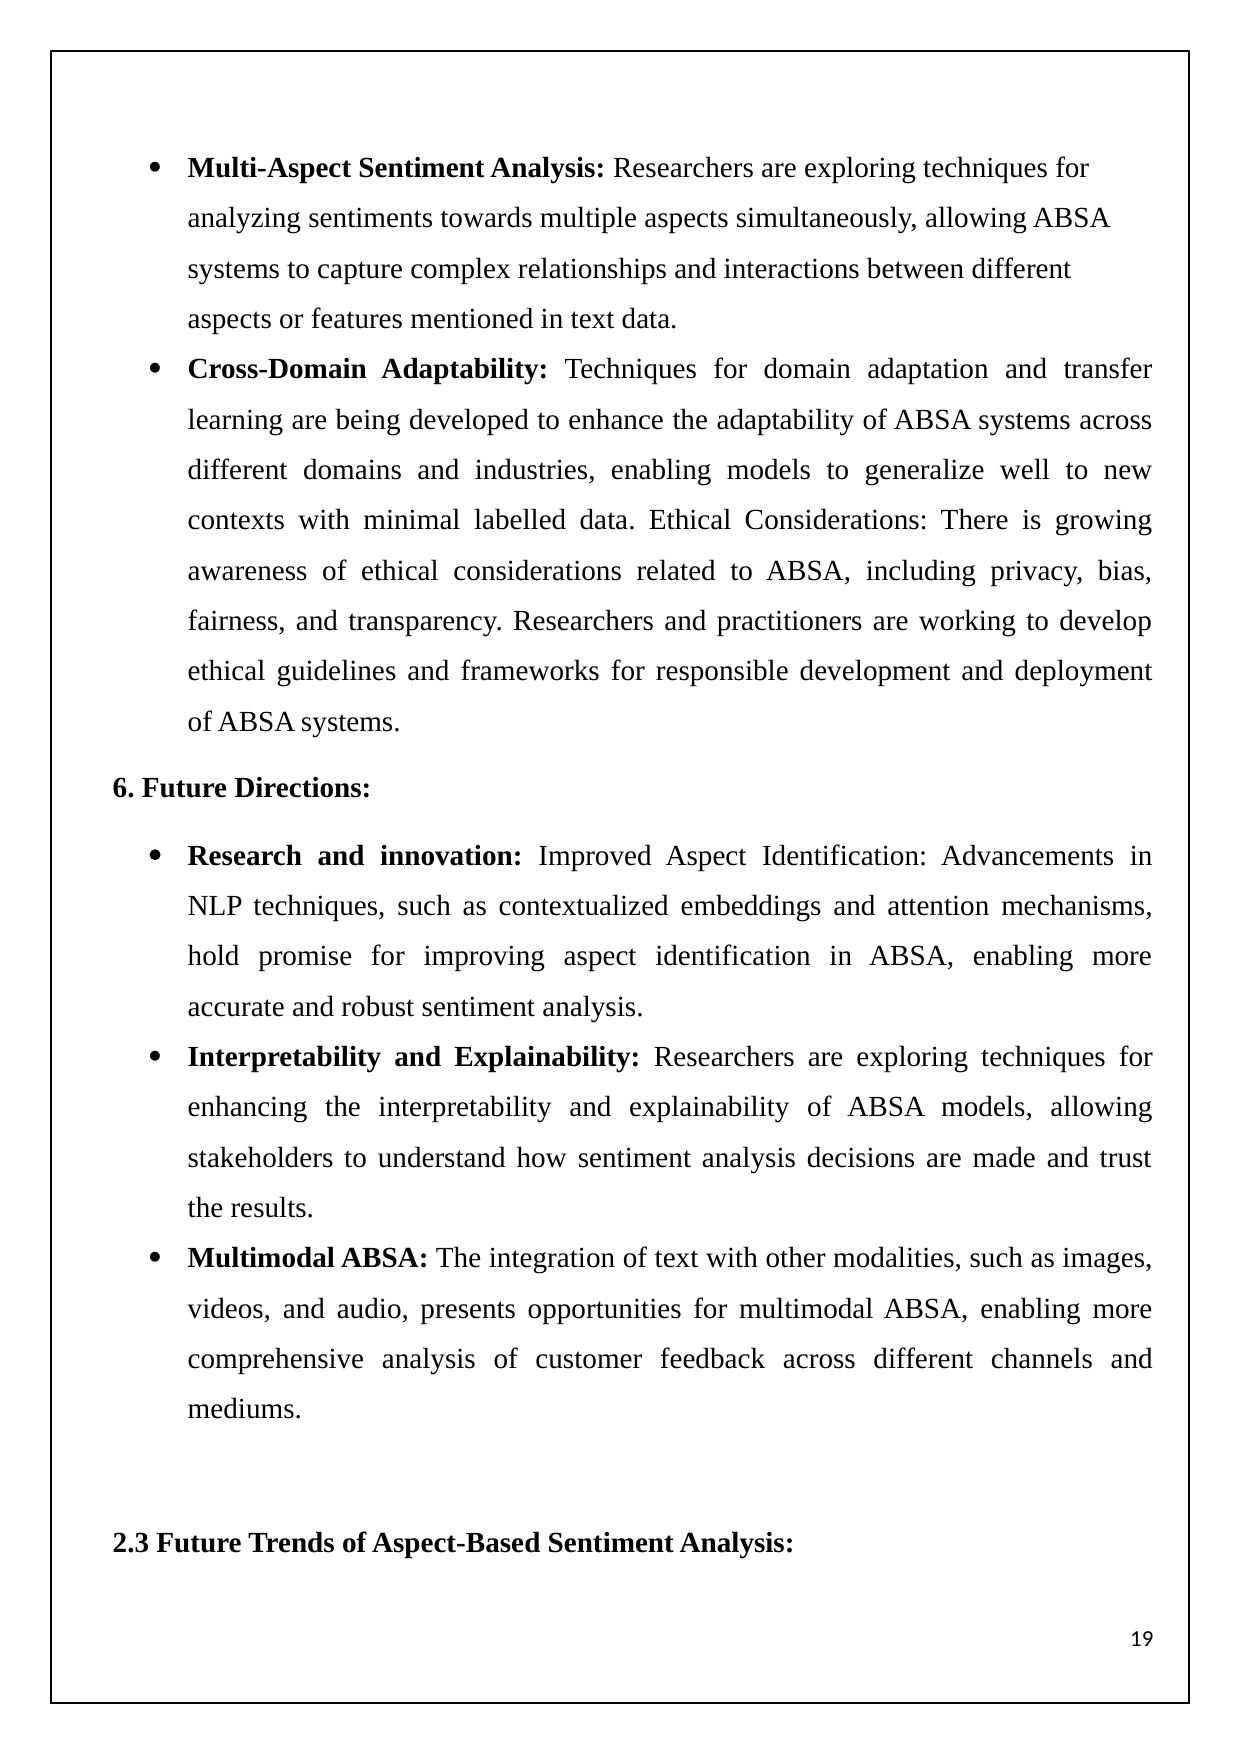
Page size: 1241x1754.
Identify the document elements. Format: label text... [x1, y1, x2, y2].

text 6. Future Directions: [112, 771, 1153, 804]
list Research and innovation: Improved Aspect Identification: Advancements in NLP techniques, such as contextualized embeddings and attention mechanisms, hold promise for improving aspect identification in ABSA, enabling more accurate and robust sentiment analysis. [150, 838, 1153, 1022]
text 2.3 Future Trends of Aspect-Based Sentiment Analysis: [112, 1525, 1153, 1559]
list Multi-Aspect Sentiment Analysis: Researchers are exploring techniques for analyzing sentiments towards multiple aspects simultaneously, allowing ABSA systems to capture complex relationships and interactions between different aspects or features mentioned in text data. [150, 150, 1153, 334]
list Multimodal ABSA: The integration of text with other modalities, such as images, videos, and audio, presents opportunities for multimodal ABSA, enabling more comprehensive analysis of customer feedback across different channels and mediums. [150, 1240, 1153, 1425]
list Cross-Domain Adaptability: Techniques for domain adaptation and transfer learning are being developed to enhance the adaptability of ABSA systems across different domains and industries, enabling models to generalize well to new contexts with minimal labelled data. Ethical Considerations: There is growing awareness of ethical considerations related to ABSA, including privacy, bias, fairness, and transparency. Researchers and practitioners are working to develop ethical guidelines and frameworks for responsible development and deployment of ABSA systems. [150, 351, 1153, 737]
list Interpretability and Explainability: Researchers are exploring techniques for enhancing the interpretability and explainability of ABSA models, allowing stakeholders to understand how sentiment analysis decisions are made and trust the results. [150, 1039, 1153, 1223]
